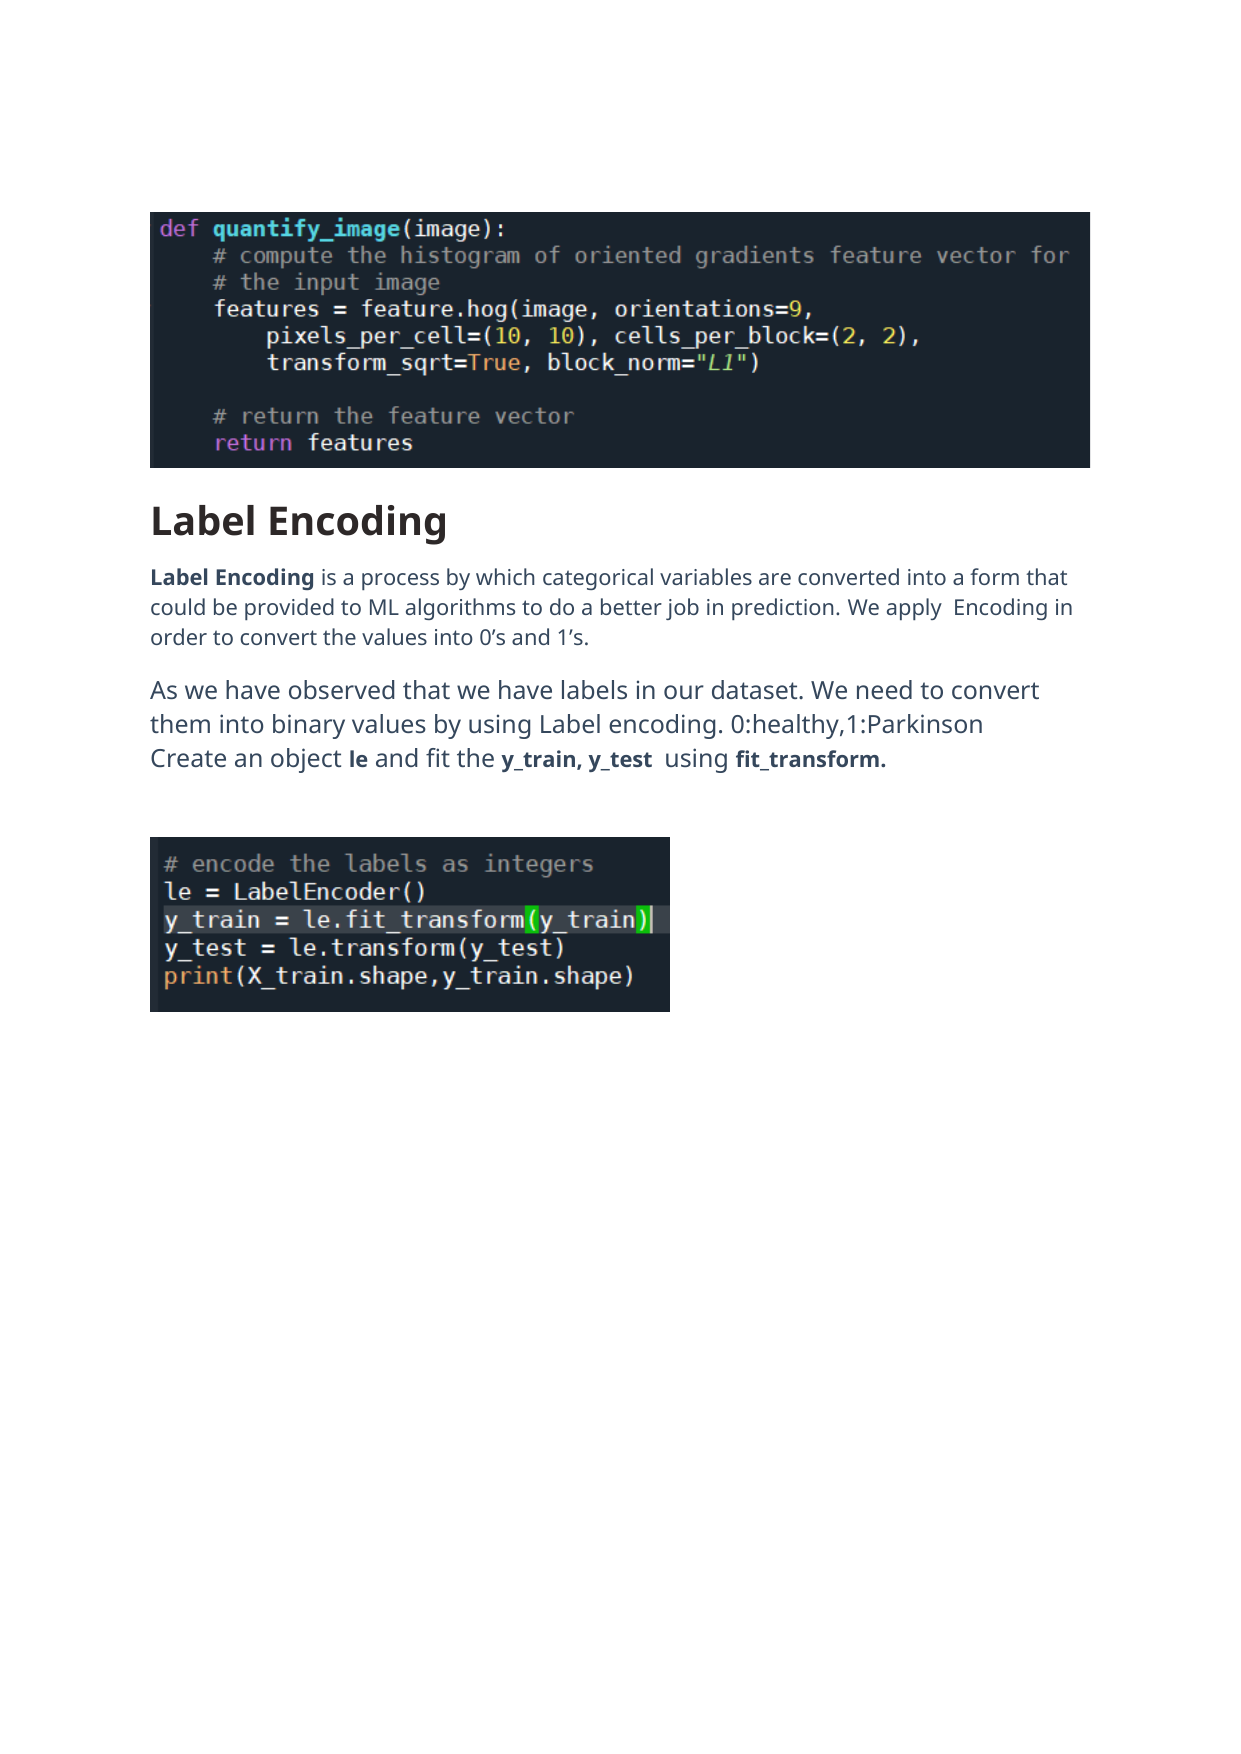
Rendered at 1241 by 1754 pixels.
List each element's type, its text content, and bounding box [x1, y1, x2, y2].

text Label Encoding is a process by which categorical variables are converted into a form that could be provided to ML algorithms to do a better job in prediction. We apply Encoding in order to convert the values into 0’s and 1’s. [150, 562, 1090, 652]
picture [150, 837, 670, 1012]
picture [150, 212, 1091, 468]
text Create an object le and fit the y_train, y_test using fit_transform. [150, 741, 1090, 774]
subtitle Label Encoding [150, 493, 1090, 547]
text As we have observed that we have labels in our dataset. We need to convert them into binary values by using Label encoding. 0:healthy,1:Parkinson [150, 672, 1090, 741]
